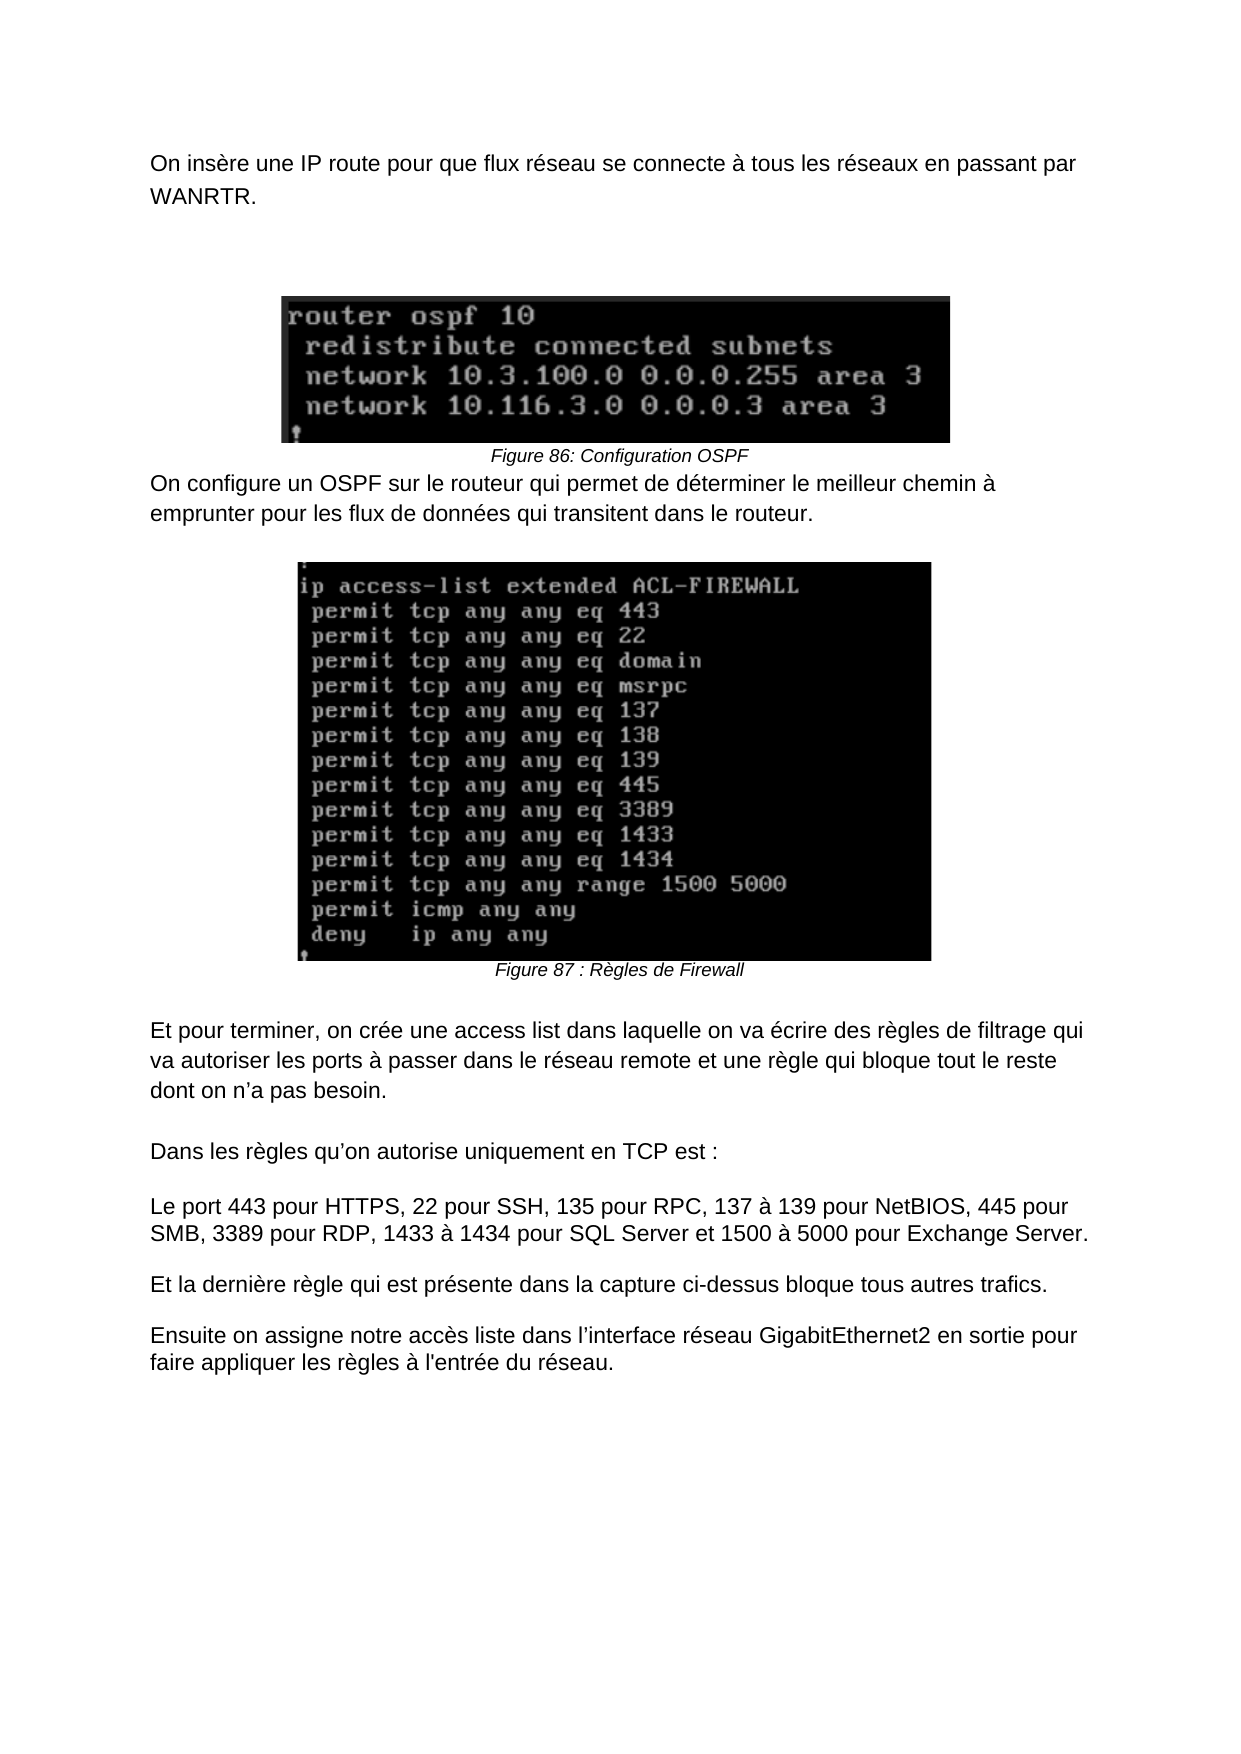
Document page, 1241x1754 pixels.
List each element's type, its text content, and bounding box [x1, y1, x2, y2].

text Figure 86: Configuration OSPF [150, 445, 1090, 466]
text Dans les règles qu’on autorise uniquement en TCP est : [150, 1138, 1090, 1164]
picture [297, 562, 932, 961]
text Figure 87 : Règles de Firewall [150, 959, 1090, 981]
text Et pour terminer, on crée une access list dans laquelle on va écrire des règles de filtrage qui va autoriser les ports à passer dans le réseau remote et une règle qui bloque tout le reste dont on n’a pas besoin. [150, 1017, 1090, 1104]
text On insère une IP route pour que flux réseau se connecte à tous les réseaux en passant par WANRTR. [150, 150, 1090, 209]
picture [281, 296, 951, 443]
text Ensuite on assigne notre accès liste dans l’interface réseau GigabitEthernet2 en sortie pour faire appliquer les règles à l'entrée du réseau. [150, 1322, 1090, 1375]
text On configure un OSPF sur le routeur qui permet de déterminer le meilleur chemin à emprunter pour les flux de données qui transitent dans le routeur. [150, 469, 1090, 526]
text Et la dernière règle qui est présente dans la capture ci-dessus bloque tous autres trafics. [150, 1271, 1090, 1297]
text Le port 443 pour HTTPS, 22 pour SSH, 135 pour RPC, 137 à 139 pour NetBIOS, 445 pour SMB, 3389 pour RDP, 1433 à 1434 pour SQL Server et 1500 à 5000 pour Exchange Server. [150, 1193, 1090, 1246]
